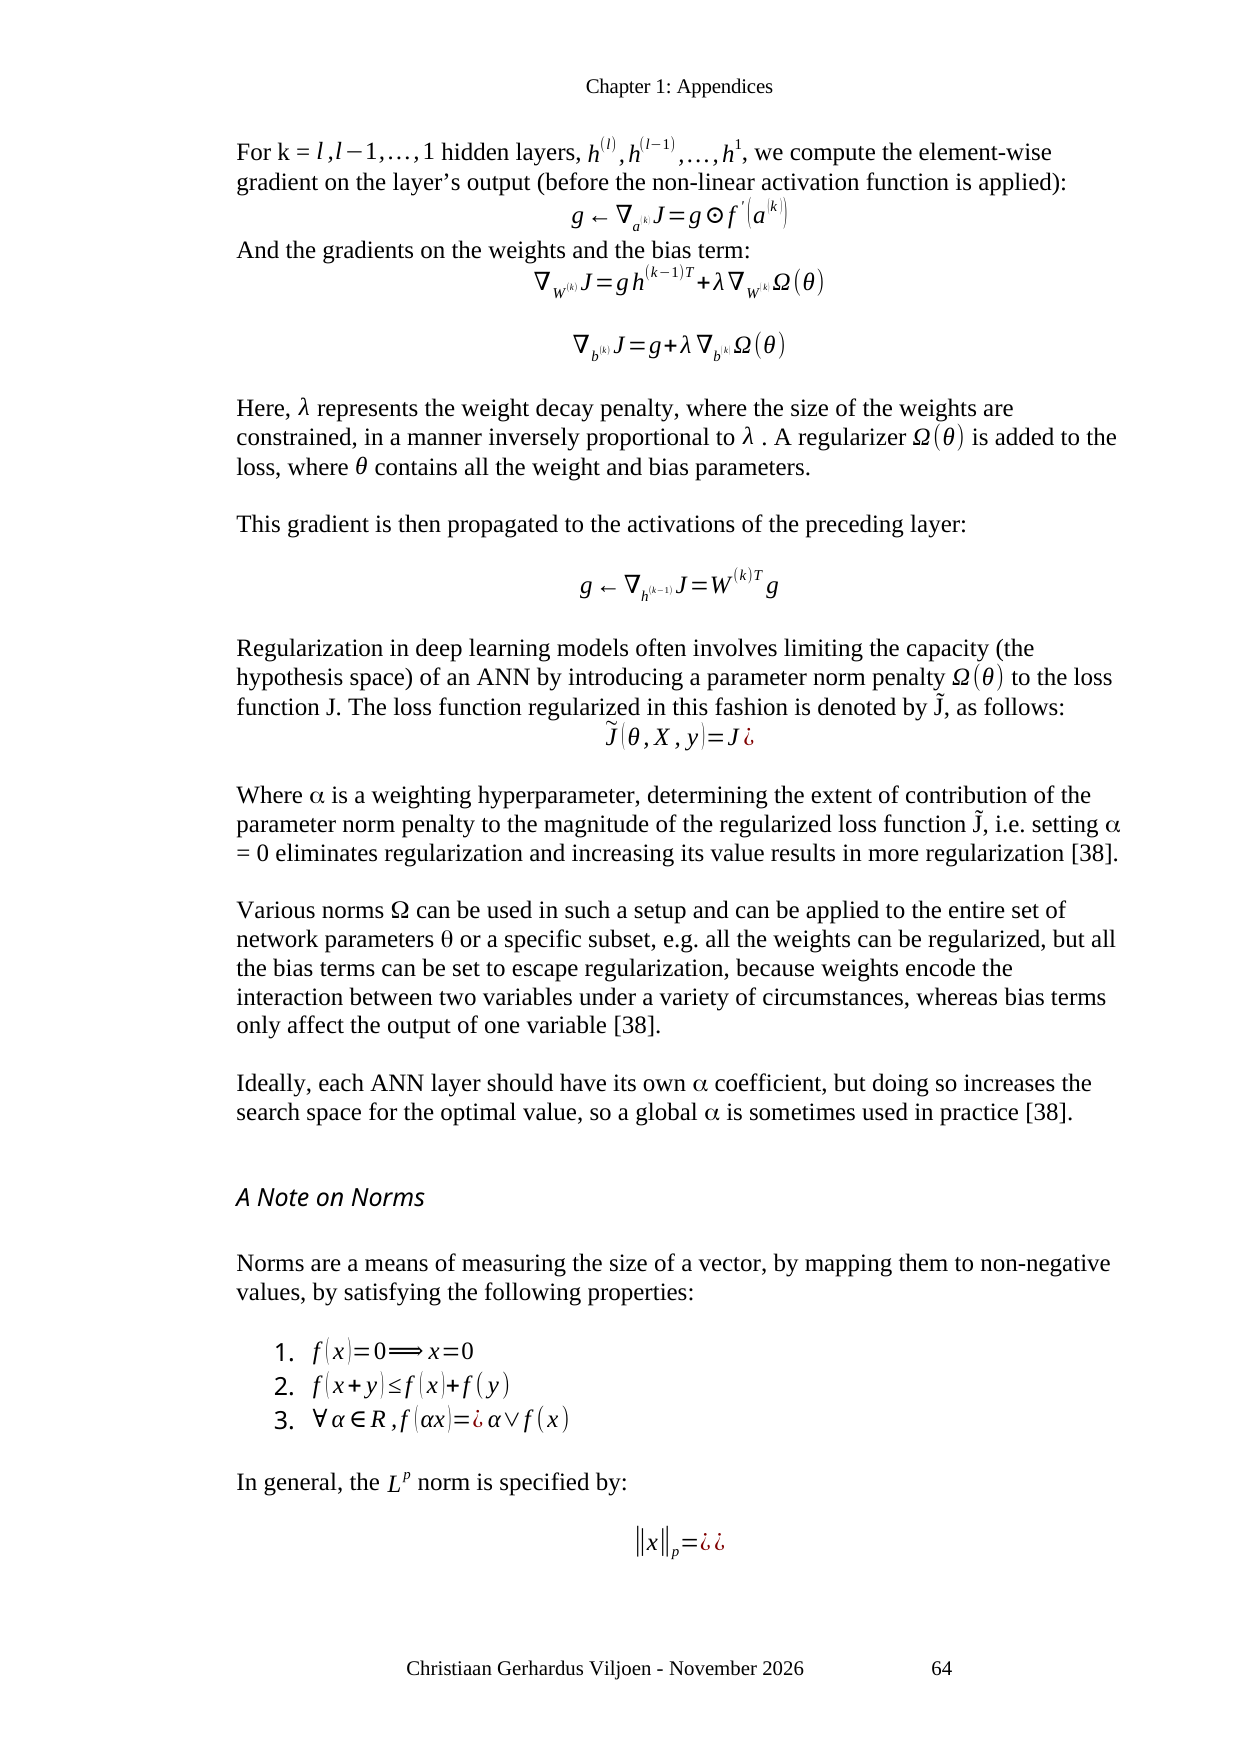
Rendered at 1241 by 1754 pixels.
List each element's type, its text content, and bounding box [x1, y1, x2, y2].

text Ideally, each ANN layer should have its own coefficient, but doing so increases the search space for the optimal value, so a global is sometimes used in practice . [236, 1068, 1122, 1126]
text Norms are a means of measuring the size of a vector, by mapping them to non-negative values, by satisfying the following properties: [236, 1248, 1122, 1306]
text Where is a weighting hyperparameter, determining the extent of contribution of the parameter norm penalty to the magnitude of the regularized loss function J̃, i.e. setting = 0 eliminates regularization and increasing its value results in more regularization . [236, 781, 1122, 867]
text And the gradients on the weights and the bias term: [236, 235, 1122, 264]
subtitle A Note on Norms [236, 1179, 1122, 1213]
text In general, the norm is specified by: [236, 1466, 1122, 1497]
text Regularization in deep learning models often involves limiting the capacity (the hypothesis space) of an ANN by introducing a parameter norm penalty to the loss function J. The loss function regularized in this fashion is denoted by J̃, as follows: [236, 633, 1122, 721]
text Various norms can be used in such a setup and can be applied to the entire set of network parameters or a specific subset, e.g. all the weights can be regularized, but all the bias terms can be set to escape regularization, because weights encode the interaction between two variables under a variety of circumstances, whereas bias terms only affect the output of one variable . [236, 896, 1122, 1039]
text This gradient is then propagated to the activations of the preceding layer: [236, 509, 1122, 538]
text For k = hidden layers, , we compute the element-wise gradient on the layer’s output (before the non-linear activation function is applied): [236, 135, 1122, 196]
text Here, represents the weight decay penalty, where the size of the weights are constrained, in a manner inversely proportional to . A regularizer is added to the loss, where contains all the weight and bias parameters. [236, 393, 1122, 481]
